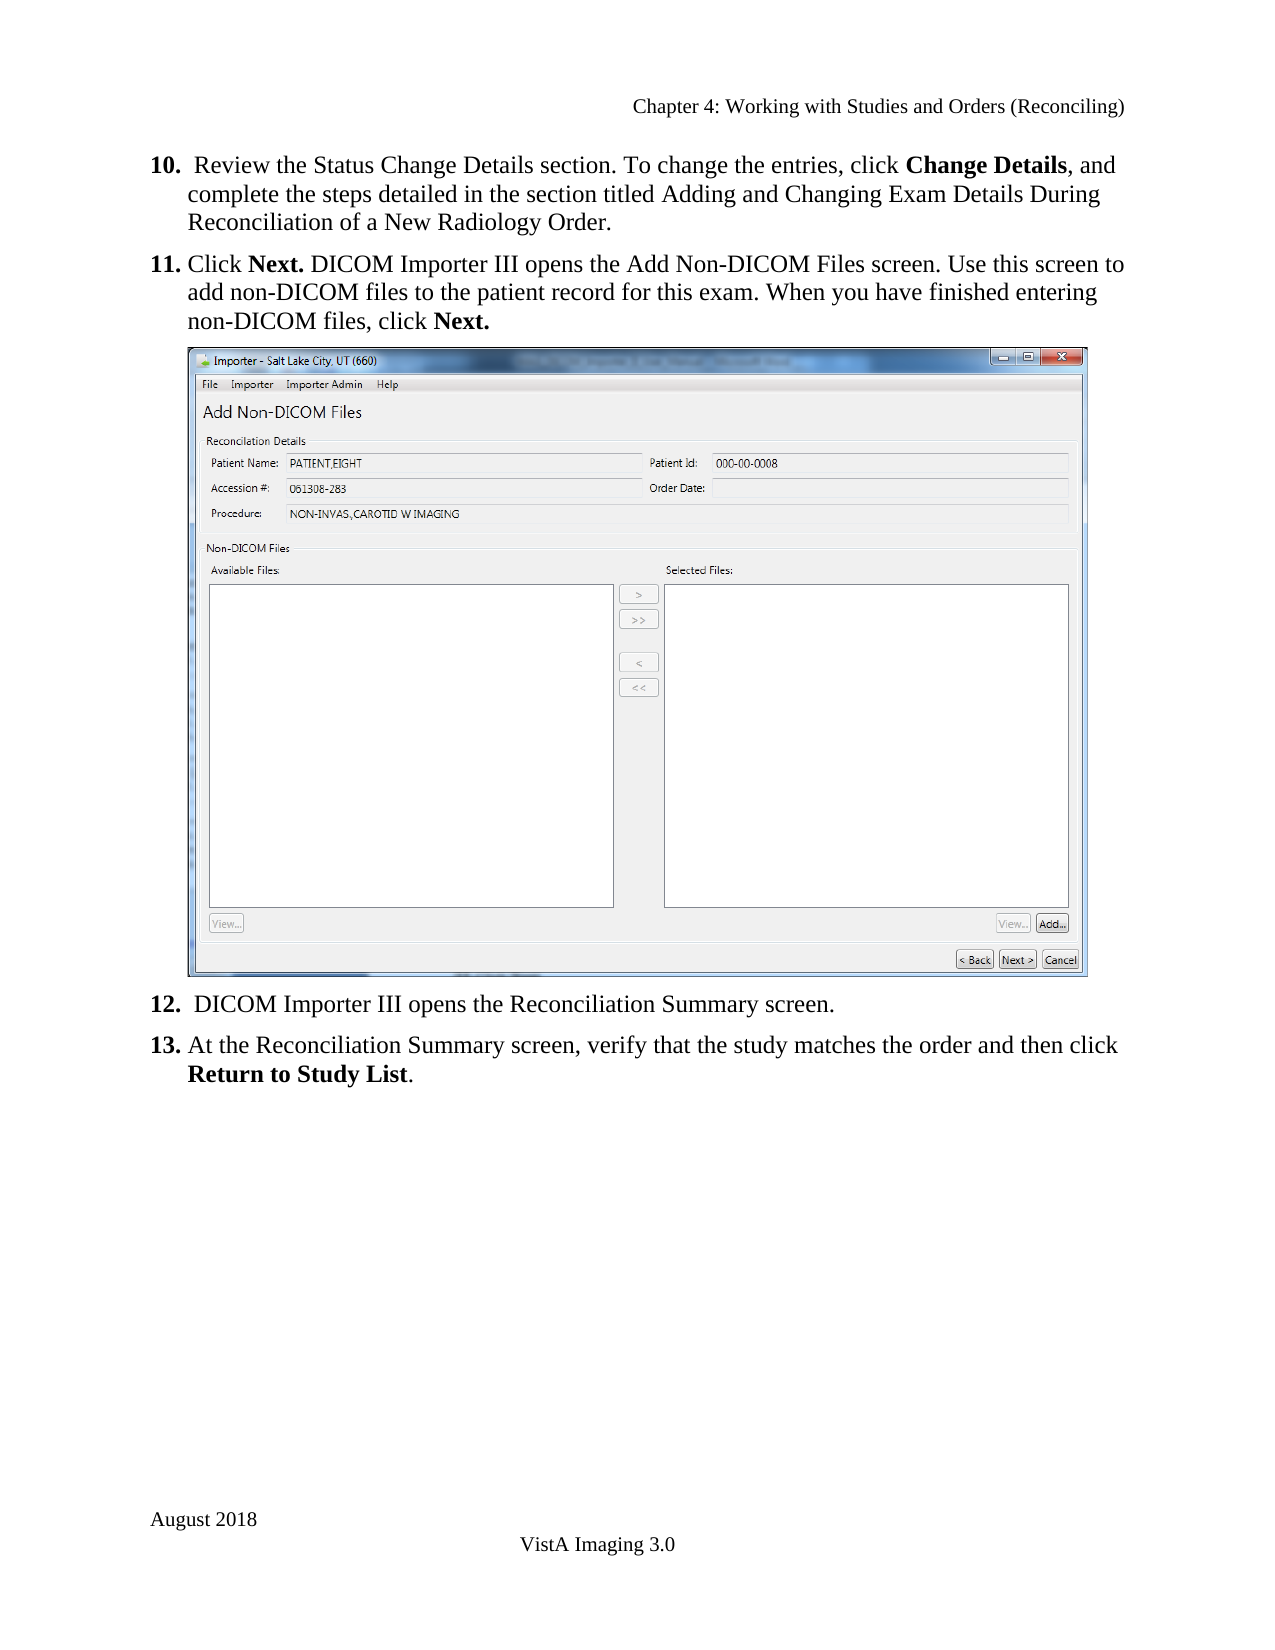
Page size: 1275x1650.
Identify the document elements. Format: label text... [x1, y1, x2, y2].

list Click Next. DICOM Importer III opens the Add Non-DICOM Files screen. Use this screen to add non-DICOM files to the patient record for this exam. When you have finished entering non-DICOM files, click Next. [150, 249, 1125, 335]
picture [187, 347, 1088, 977]
list At the Reconciliation Summary screen, verify that the study matches the order and then click Return to Study List. [150, 1031, 1125, 1088]
list Review the Status Change Details section. To change the entries, click Change Details, and complete the steps detailed in the section titled Adding and Changing Exam Details During Reconciliation of a New Radiology Order. [150, 150, 1125, 236]
list DICOM Importer III opens the Reconciliation Summary screen. [150, 989, 1125, 1018]
